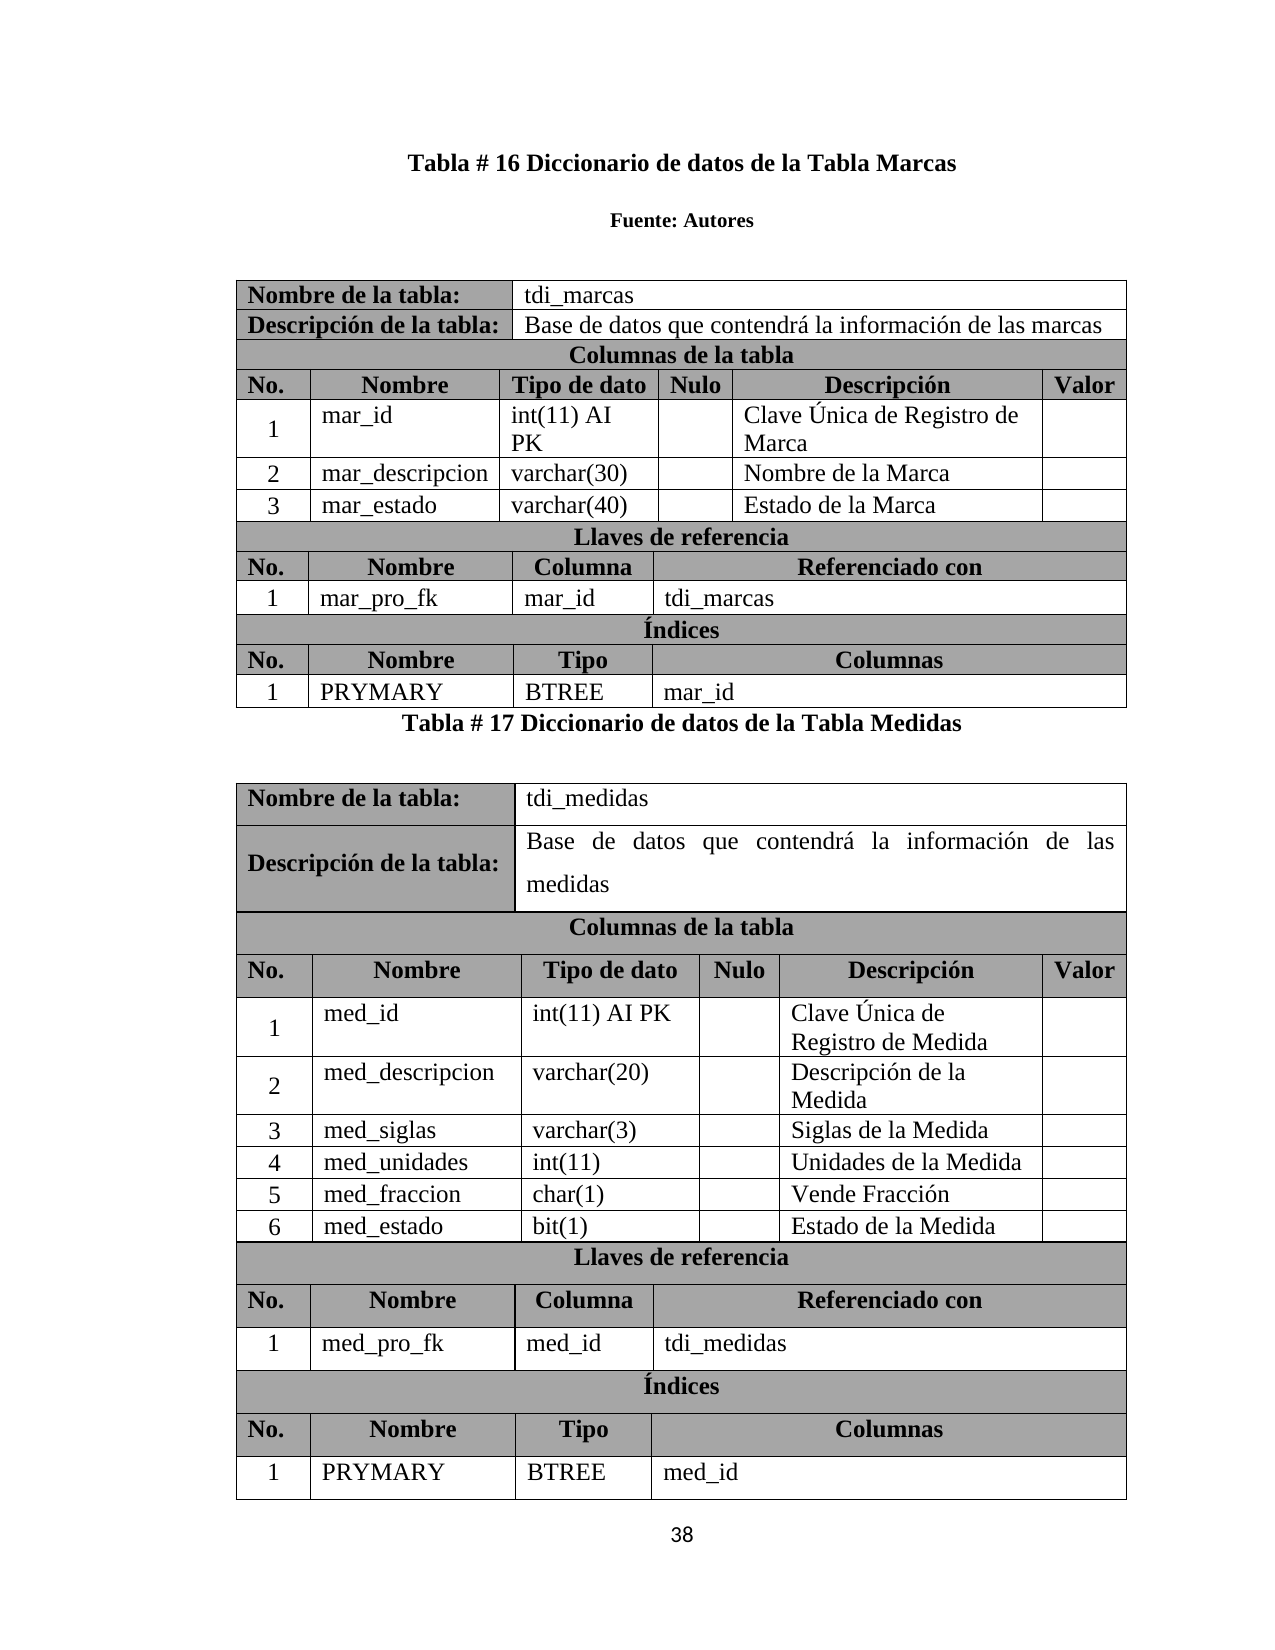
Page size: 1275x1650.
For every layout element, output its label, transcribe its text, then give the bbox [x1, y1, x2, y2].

table_cell med_fraccion [313, 1179, 521, 1210]
table_cell Unidades de la Medida [780, 1147, 1042, 1178]
table_cell Nombre [313, 955, 521, 997]
table_cell 2 [237, 1057, 312, 1114]
table_cell Llaves de referencia [237, 522, 1126, 551]
table_cell varchar(40) [500, 490, 658, 521]
table_cell No. [237, 645, 308, 674]
table_cell mar_id [311, 400, 499, 457]
table_cell [1043, 400, 1126, 457]
table_cell Clave Única de Registro de Medida [780, 998, 1042, 1056]
table_cell [1043, 1179, 1126, 1210]
table_cell Columna [516, 1285, 653, 1327]
table_cell No. [237, 552, 308, 580]
table_cell med_pro_fk [311, 1328, 514, 1370]
table_cell [1043, 1115, 1126, 1146]
table_cell char(1) [522, 1179, 699, 1210]
table_cell Referenciado con [654, 552, 1126, 580]
table_cell Base de datos que contendrá la información de las medidas [516, 826, 1126, 911]
table_cell mar_id [513, 581, 653, 614]
table_cell Descripción de la Medida [780, 1057, 1042, 1114]
table_cell [700, 998, 779, 1056]
table_cell 1 [237, 1457, 310, 1499]
table_header Nombre de la tabla: [237, 784, 514, 825]
table_cell med_id [652, 1457, 1126, 1499]
table_cell Nombre [309, 552, 512, 580]
table_cell [659, 400, 732, 457]
table_cell Base de datos que contendrá la información de las marcas [513, 310, 1126, 339]
table_cell Nombre de la Marca [733, 458, 1042, 489]
table_cell med_id [516, 1328, 653, 1370]
table_cell [659, 490, 732, 521]
table_cell Tipo [516, 1414, 651, 1456]
table_cell Referenciado con [654, 1285, 1126, 1327]
table_cell Nombre [311, 370, 499, 399]
table_cell med_descripcion [313, 1057, 521, 1114]
table_cell [1043, 1147, 1126, 1178]
table_cell [1043, 458, 1126, 489]
table_header tdi_marcas [513, 281, 1126, 309]
table_cell No. [237, 955, 312, 997]
table_cell PRYMARY [309, 675, 513, 707]
table_cell Columnas de la tabla [237, 913, 1126, 954]
table_cell 5 [237, 1179, 312, 1210]
table_cell mar_estado [311, 490, 499, 521]
table_cell [700, 1179, 779, 1210]
table_cell varchar(30) [500, 458, 658, 489]
table_cell Columna [513, 552, 653, 580]
table_cell Vende Fracción [780, 1179, 1042, 1210]
table_header Nombre de la tabla: [237, 281, 512, 309]
table_cell mar_id [653, 675, 1126, 707]
table_cell Descripción de la tabla: [237, 826, 514, 911]
table_cell Nombre [309, 645, 513, 674]
table_cell Descripción de la tabla: [237, 310, 512, 339]
table_cell [1043, 1057, 1126, 1114]
table_cell mar_descripcion [311, 458, 499, 489]
table_cell varchar(20) [522, 1057, 699, 1114]
table_cell Descripción [733, 370, 1042, 399]
table_cell Columnas de la tabla [237, 340, 1126, 369]
table_cell No. [237, 370, 310, 399]
table_cell 4 [237, 1147, 312, 1178]
table_cell bit(1) [522, 1211, 699, 1241]
table_cell 1 [237, 998, 312, 1056]
text Fuente: Autores [236, 207, 1127, 232]
table_cell Valor [1043, 370, 1126, 399]
table_cell BTREE [516, 1457, 651, 1499]
table_cell med_id [313, 998, 521, 1056]
table_cell Columnas [653, 645, 1126, 674]
table_cell No. [237, 1285, 310, 1327]
table_cell 1 [237, 1328, 310, 1370]
table_cell 3 [237, 490, 310, 521]
table_cell Índices [237, 615, 1126, 644]
table_cell No. [237, 1414, 310, 1456]
table_cell Llaves de referencia [237, 1243, 1126, 1284]
table_cell Nulo [700, 955, 779, 997]
table_cell Tipo de dato [500, 370, 658, 399]
table_cell 1 [237, 581, 308, 614]
table_cell [700, 1211, 779, 1241]
table_cell Nulo [659, 370, 732, 399]
table_cell [1043, 1211, 1126, 1241]
table_cell Descripción [780, 955, 1042, 997]
table_cell BTREE [514, 675, 652, 707]
table_cell 6 [237, 1211, 312, 1241]
table_cell int(11) [522, 1147, 699, 1178]
table_cell Nombre [311, 1285, 514, 1327]
table_cell [1043, 490, 1126, 521]
table_cell [1043, 998, 1126, 1056]
table_cell Tipo de dato [522, 955, 699, 997]
table_cell Columnas [652, 1414, 1126, 1456]
table_cell PRYMARY [311, 1457, 515, 1499]
table_cell tdi_marcas [654, 581, 1126, 614]
table_cell Tipo [514, 645, 652, 674]
table_cell 2 [237, 458, 310, 489]
table_cell 3 [237, 1115, 312, 1146]
table_cell mar_pro_fk [309, 581, 512, 614]
table_cell [700, 1147, 779, 1178]
text Tabla # 16 Diccionario de datos de la Tabla Marcas [236, 148, 1127, 176]
table_cell 1 [237, 400, 310, 457]
table_cell tdi_medidas [654, 1328, 1126, 1370]
table_cell med_siglas [313, 1115, 521, 1146]
table_cell Estado de la Marca [733, 490, 1042, 521]
table_cell 1 [237, 675, 308, 707]
table_cell Valor [1043, 955, 1126, 997]
table_header tdi_medidas [516, 784, 1126, 825]
table_cell [700, 1057, 779, 1114]
table_cell Clave Única de Registro de Marca [733, 400, 1042, 457]
table_cell [700, 1115, 779, 1146]
table_cell [659, 458, 732, 489]
table_cell int(11) AI PK [500, 400, 658, 457]
table_cell med_estado [313, 1211, 521, 1241]
table_cell varchar(3) [522, 1115, 699, 1146]
text Tabla # 17 Diccionario de datos de la Tabla Medidas [236, 708, 1127, 737]
table_cell Índices [237, 1371, 1126, 1413]
table_cell Nombre [311, 1414, 515, 1456]
table_cell Estado de la Medida [780, 1211, 1042, 1241]
table_cell int(11) AI PK [522, 998, 699, 1056]
table_cell Siglas de la Medida [780, 1115, 1042, 1146]
table_cell med_unidades [313, 1147, 521, 1178]
